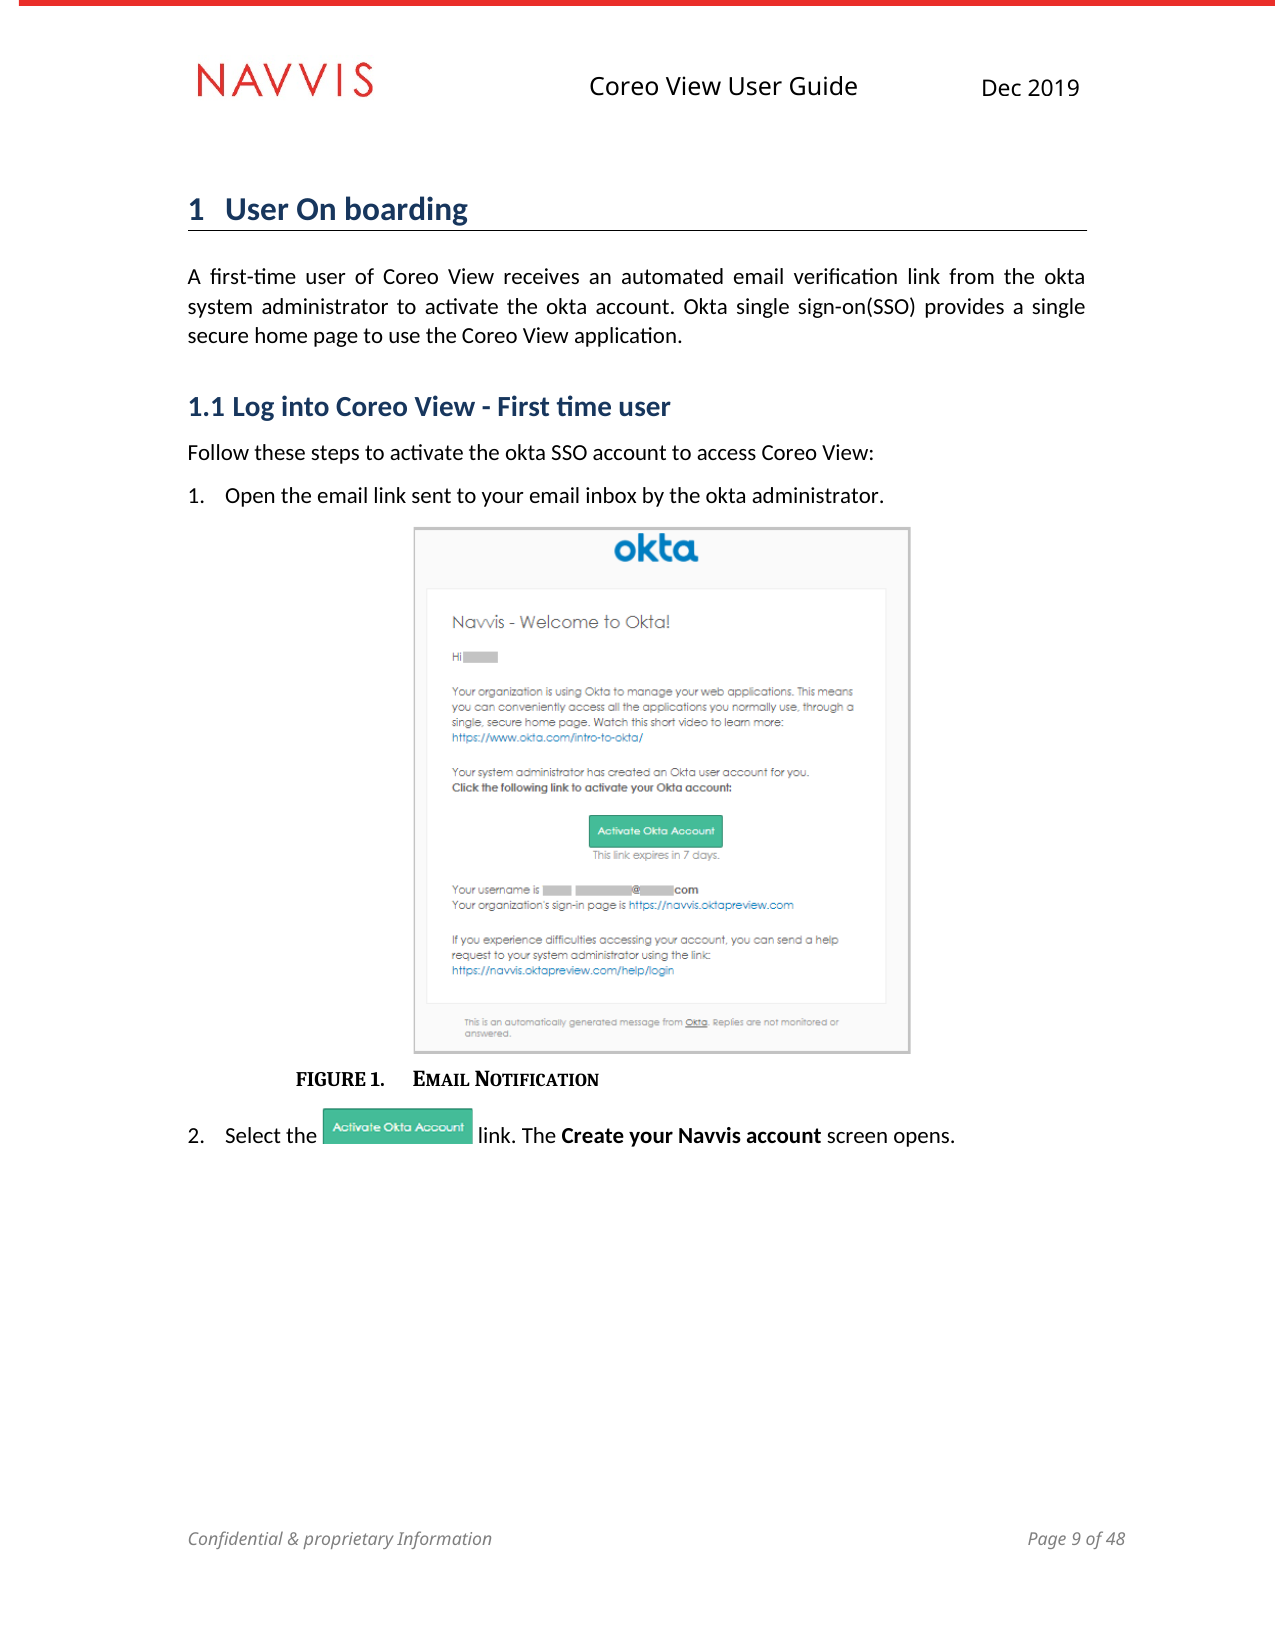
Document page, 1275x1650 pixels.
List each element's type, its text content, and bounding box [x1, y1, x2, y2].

picture [413, 526, 911, 1054]
text Email Notification [296, 1066, 1087, 1093]
text A first-time user of Coreo View receives an automated email verification link from the okta system administrator to activate the okta account. Okta single sign-on(SSO) provides a single secure home page to use the Coreo View application. [187, 262, 1087, 349]
text Follow these steps to activate the okta SSO account to access Coreo View: [187, 438, 1087, 466]
picture [322, 1108, 473, 1144]
list Select the link. The Create your Navvis account screen opens. [187, 1109, 1087, 1149]
list Open the email link sent to your email inbox by the okta administrator. [187, 481, 1087, 509]
subtitle User On boarding [187, 187, 1087, 231]
picture [187, 55, 383, 104]
subtitle Log into Coreo View - First time user [187, 388, 1087, 424]
